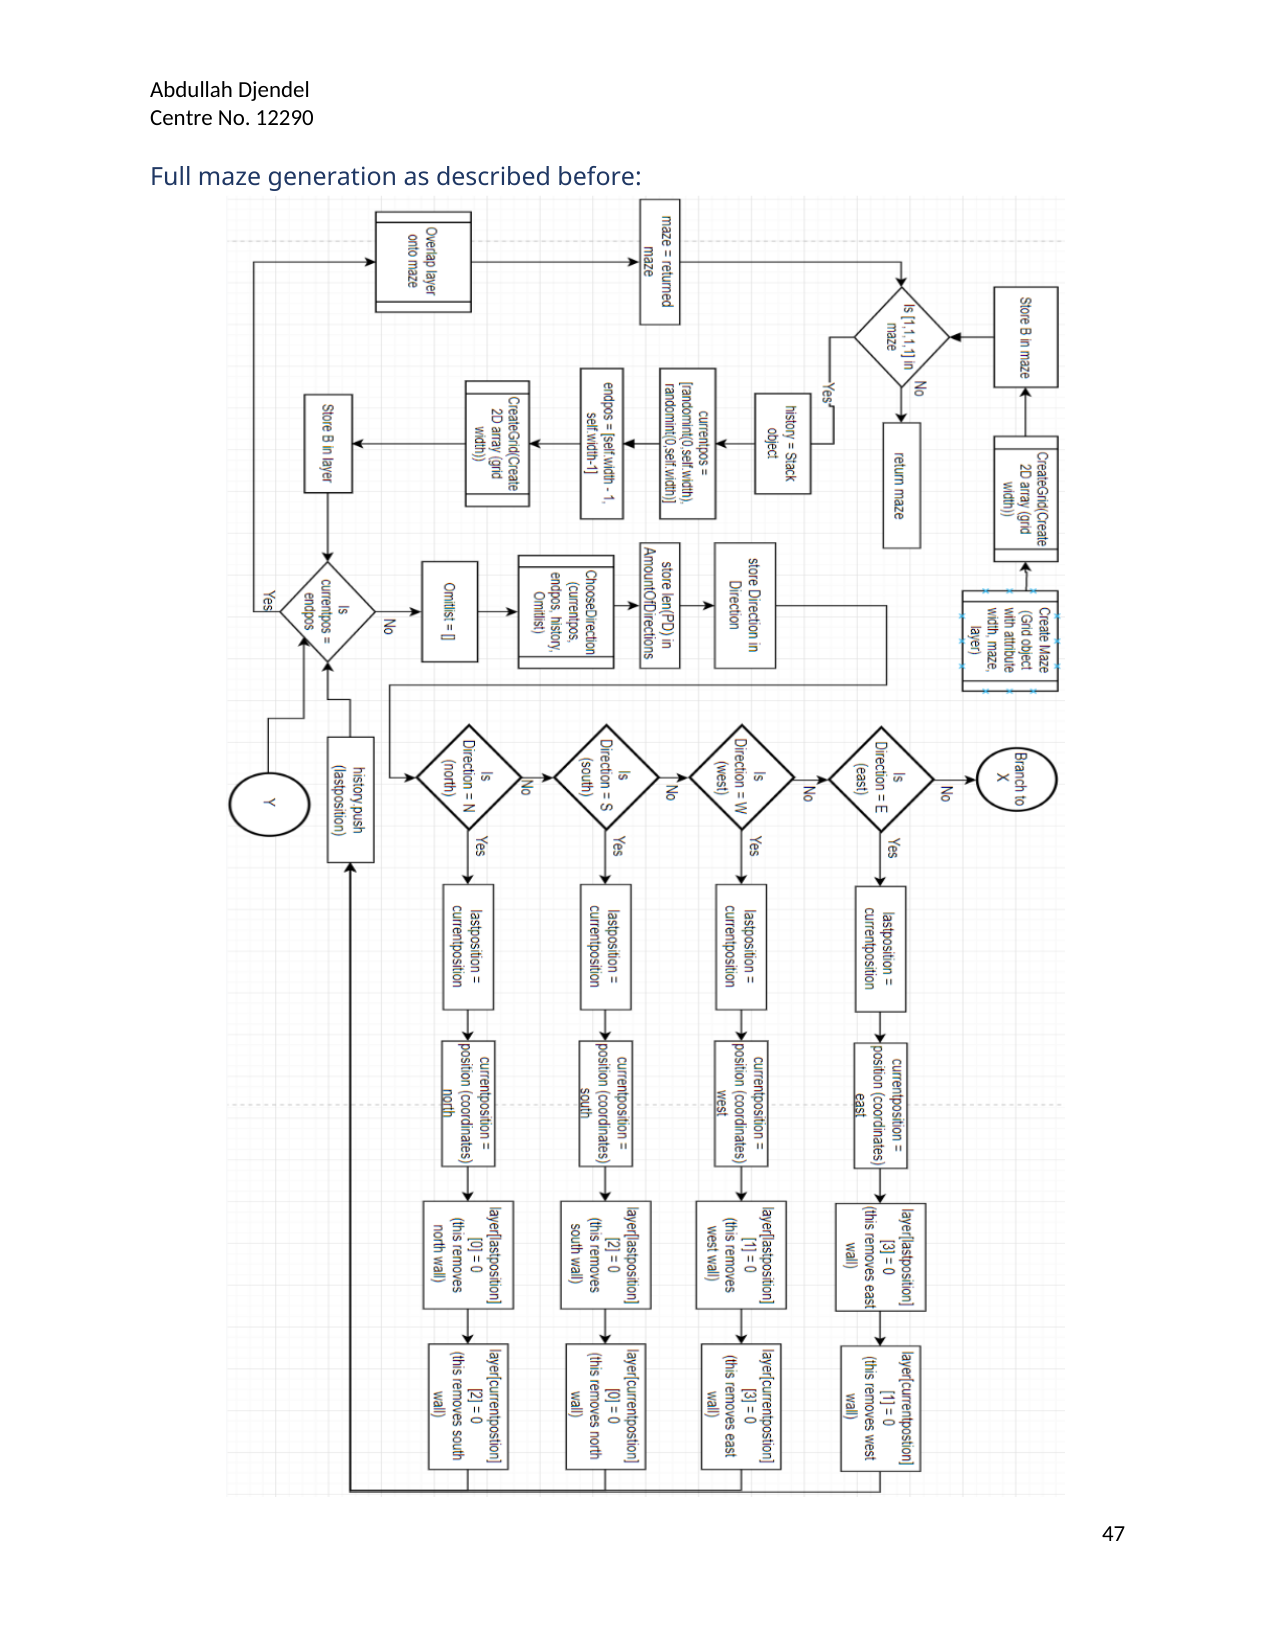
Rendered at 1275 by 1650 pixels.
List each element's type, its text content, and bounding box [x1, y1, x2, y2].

picture [227, 197, 1065, 1496]
subtitle Full maze generation as described before: [150, 159, 1125, 193]
